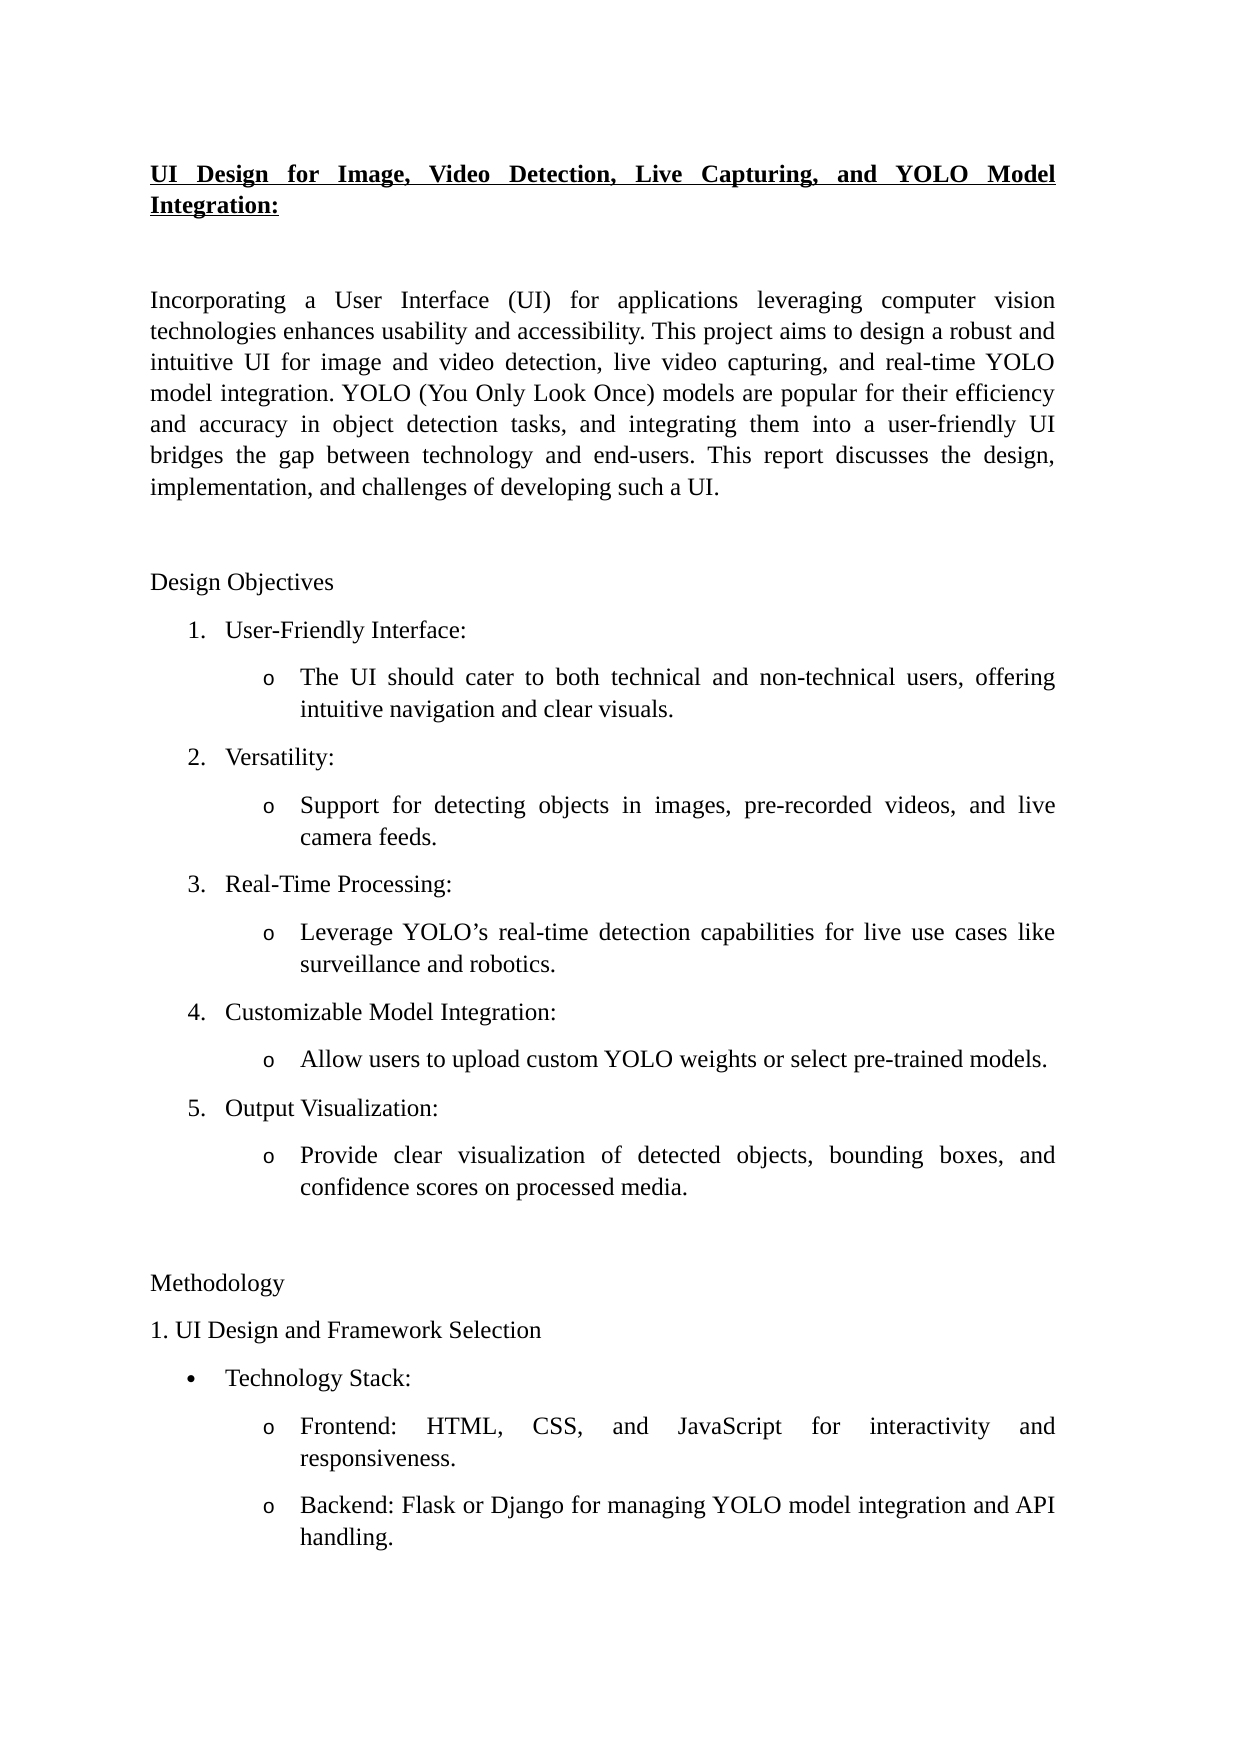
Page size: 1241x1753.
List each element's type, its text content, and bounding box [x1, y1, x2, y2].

list Technology Stack: [187, 1363, 1056, 1392]
text UI Design for Image, Video Detection, Live Capturing, and YOLO Model Integration: [150, 185, 1056, 219]
text Methodology [150, 1268, 1056, 1297]
list The UI should cater to both technical and non-technical users, offering intuitive navigation and clear visuals. [262, 662, 1056, 723]
list Support for detecting objects in images, pre-recorded videos, and live camera feeds. [262, 790, 1056, 850]
list Output Visualization: [187, 1093, 1056, 1122]
list Leverage YOLO’s real-time detection capabilities for live use cases like surveillance and robotics. [262, 917, 1056, 978]
list Versatility: [187, 742, 1056, 771]
list Backend: Flask or Django for managing YOLO model integration and API handling. [262, 1491, 1056, 1551]
list User-Friendly Interface: [187, 615, 1056, 643]
text UI Design for Image, Video Detection, Live Capturing, and YOLO Model Integration: [150, 159, 1056, 184]
list Frontend: HTML, CSS, and JavaScript for interactivity and responsiveness. [262, 1411, 1056, 1472]
text Design Objectives [150, 567, 1056, 596]
list Allow users to upload custom YOLO weights or select pre-trained models. [262, 1044, 1056, 1074]
list Real-Time Processing: [187, 869, 1056, 898]
text Incorporating a User Interface (UI) for applications leveraging computer vision technologies enhances usability and accessibility. This project aims to design a robust and intuitive UI for image and video detection, live video capturing, and real-time YOLO model integration. YOLO (You Only Look Once) models are popular for their efficiency and accuracy in object detection tasks, and integrating them into a user-friendly UI bridges the gap between technology and end-users. This report discusses the design, implementation, and challenges of developing such a UI. [150, 285, 1056, 500]
list Customizable Model Integration: [187, 997, 1056, 1025]
text 1. UI Design and Framework Selection [150, 1316, 1056, 1344]
list Provide clear visualization of detected objects, bounding boxes, and confidence scores on processed media. [262, 1141, 1056, 1201]
